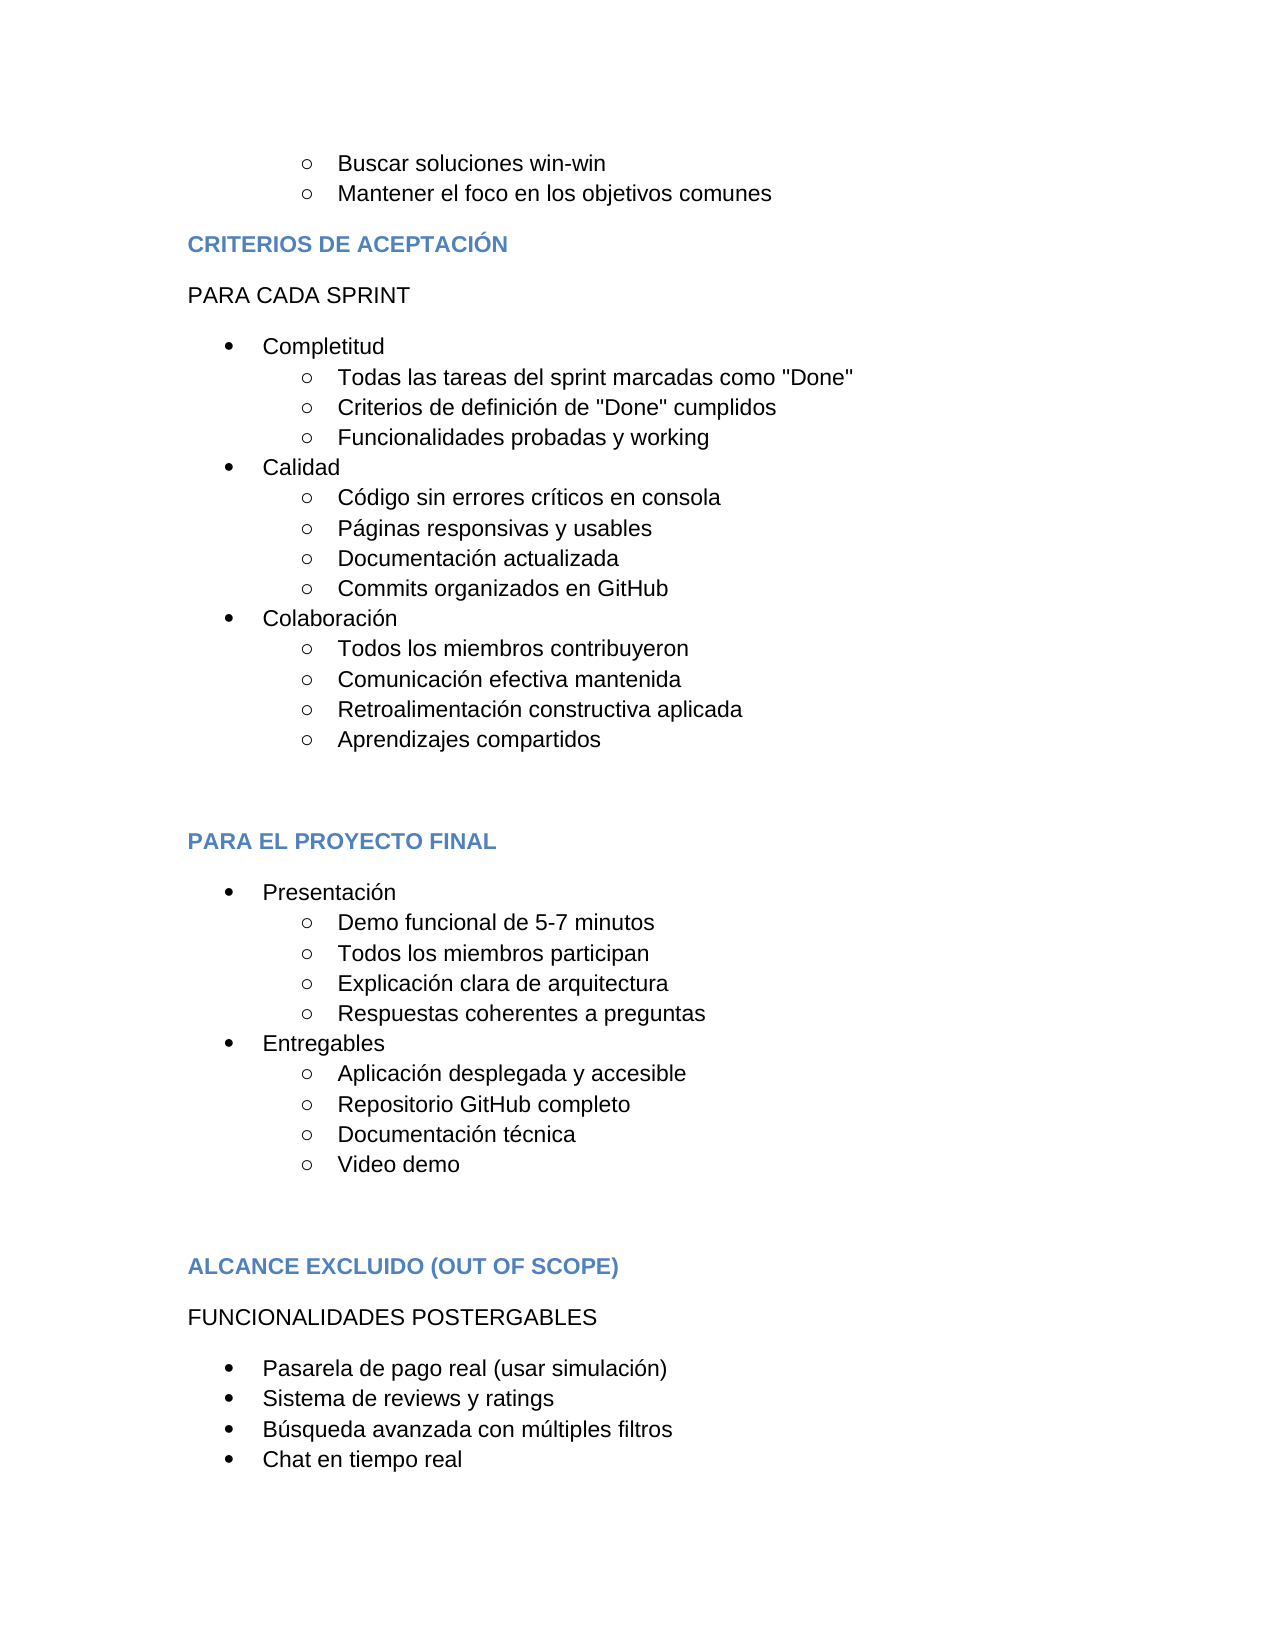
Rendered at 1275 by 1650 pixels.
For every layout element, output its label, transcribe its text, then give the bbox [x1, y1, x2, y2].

list Retroalimentación constructiva aplicada [300, 696, 1087, 722]
list Presentación [225, 879, 1087, 906]
list Explicación clara de arquitectura [300, 970, 1087, 996]
list Commits organizados en GitHub [300, 575, 1087, 601]
list Buscar soluciones win-win [300, 150, 1087, 176]
list Todos los miembros participan [300, 939, 1087, 966]
list Aplicación desplegada y accesible [300, 1060, 1087, 1087]
list Funcionalidades probadas y working [300, 424, 1087, 450]
text PARA EL PROYECTO FINAL [187, 828, 1087, 854]
list Documentación actualizada [300, 545, 1087, 571]
list Sistema de reviews y ratings [225, 1385, 1087, 1412]
list Demo funcional de 5-7 minutos [300, 909, 1087, 936]
text CRITERIOS DE ACEPTACIÓN [187, 231, 1087, 258]
list Comunicación efectiva mantenida [300, 666, 1087, 692]
list Completitud [225, 333, 1087, 360]
list Criterios de definición de "Done" cumplidos [300, 394, 1087, 420]
list Repositorio GitHub completo [300, 1091, 1087, 1117]
list Entregables [225, 1030, 1087, 1057]
list Código sin errores críticos en consola [300, 484, 1087, 511]
list Todos los miembros contribuyeron [300, 635, 1087, 662]
list Aprendizajes compartidos [300, 726, 1087, 752]
text PARA CADA SPRINT [187, 282, 1087, 309]
list Todas las tareas del sprint marcadas como "Done" [300, 363, 1087, 390]
list Mantener el foco en los objetivos comunes [300, 180, 1087, 207]
list Pasarela de pago real (usar simulación) [225, 1355, 1087, 1382]
text FUNCIONALIDADES POSTERGABLES [187, 1304, 1087, 1331]
list Video demo [300, 1151, 1087, 1177]
list Colaboración [225, 605, 1087, 632]
list Búsqueda avanzada con múltiples filtros [225, 1416, 1087, 1442]
list Calidad [225, 454, 1087, 481]
list Documentación técnica [300, 1121, 1087, 1147]
list Respuestas coherentes a preguntas [300, 1000, 1087, 1026]
list Chat en tiempo real [225, 1446, 1087, 1472]
text ALCANCE EXCLUIDO (OUT OF SCOPE) [187, 1253, 1087, 1279]
list Páginas responsivas y usables [300, 514, 1087, 541]
